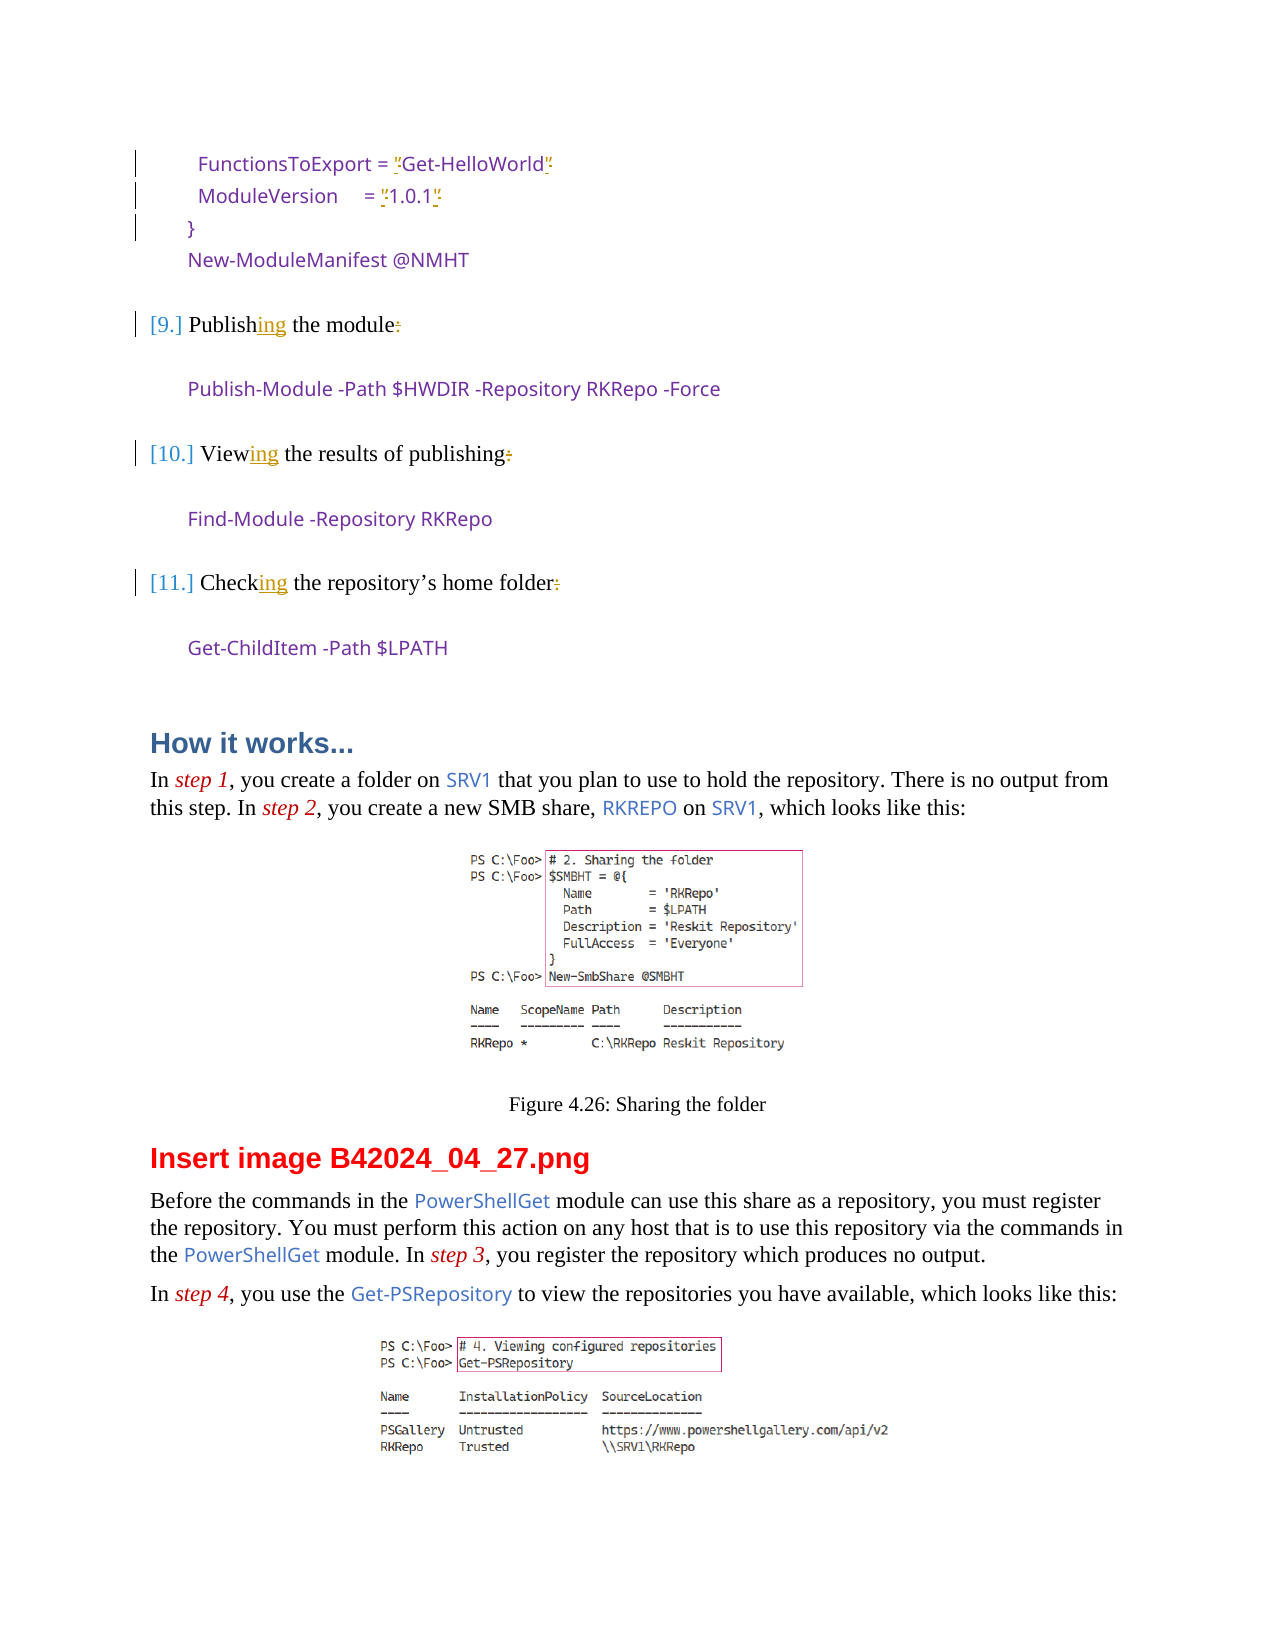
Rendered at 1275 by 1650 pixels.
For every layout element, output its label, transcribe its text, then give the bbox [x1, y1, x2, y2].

text New-ModuleManifest @NMHT [187, 247, 1125, 273]
text Check the repository’s home folder [150, 569, 1125, 596]
text Find-Module -Repository RKRepo [187, 505, 1125, 532]
text ModuleVersion = 1.0.1 [187, 182, 1125, 209]
text Before the commands in the PowerShellGet module can use this share as a repository, you must register the repository. You must perform this action on any host that is to use this repository via the commands in the PowerShellGet module. In step 3, you register the repository which produces no output. [150, 1187, 1125, 1268]
text Publish the module [150, 311, 1125, 337]
text Get-ChildItem -Path $LPATH [187, 634, 1125, 661]
text Insert image B42024_04_27.png [150, 1141, 1125, 1174]
picture [461, 845, 814, 1067]
text } [187, 214, 1125, 241]
picture [371, 1332, 904, 1462]
subtitle How it works... [150, 727, 1125, 760]
text FunctionsToExport = Get-HelloWorld [187, 150, 1125, 177]
text Publish-Module -Path $HWDIR -Repository RKRepo -Force [187, 376, 1125, 403]
text View the results of publishing [150, 440, 1125, 466]
text In step 1, you create a folder on SRV1 that you plan to use to hold the repository. There is no output from this step. In step 2, you create a new SMB share, RKREPO on SRV1, which looks like this: [150, 766, 1125, 821]
text Figure 4.26: Sharing the folder [150, 1092, 1125, 1116]
text In step 4, you use the Get-PSRepository to view the repositories you have available, which looks like this: [150, 1280, 1125, 1307]
